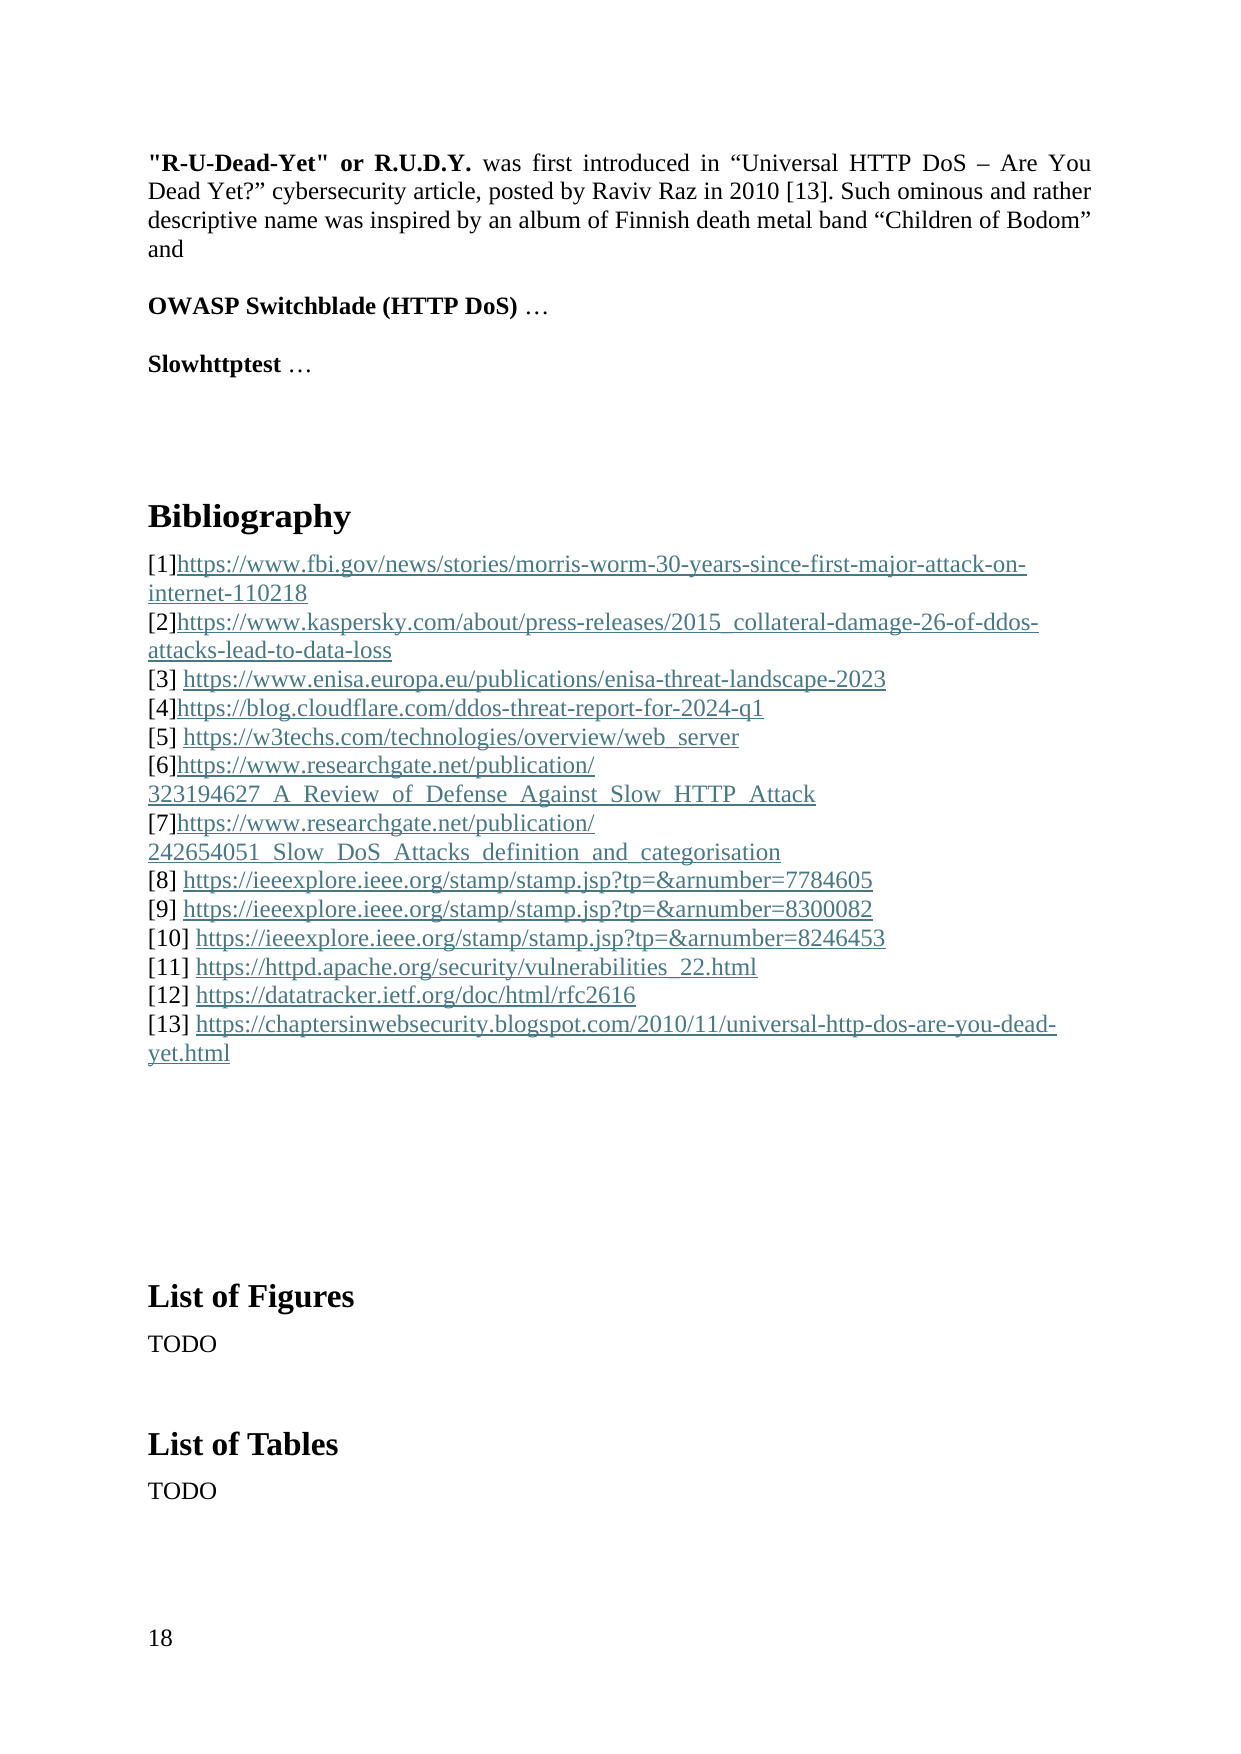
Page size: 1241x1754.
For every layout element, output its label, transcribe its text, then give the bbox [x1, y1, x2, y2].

text [10] https://ieeexplore.ieee.org/stamp/stamp.jsp?tp=&arnumber=8246453 [148, 923, 1092, 952]
text [4]https://blog.cloudflare.com/ddos-threat-report-for-2024-q1 [5] https://w3techs.com/technologies/overview/web_server [148, 693, 1092, 750]
text [9] https://ieeexplore.ieee.org/stamp/stamp.jsp?tp=&arnumber=8300082 [148, 894, 1092, 923]
text TODO [148, 1476, 1092, 1505]
text "R-U-Dead-Yet" or R.U.D.Y. was first introduced in “Universal HTTP DoS – Are You Dead Yet?” cybersecurity article, posted by Raviv Raz in 2010 [13]. Such ominous and rather descriptive name was inspired by an album of Finnish death metal band “Children of Bodom” and [148, 148, 1092, 263]
text Slowhttptest … [148, 320, 1092, 378]
text [13] https://chaptersinwebsecurity.blogspot.com/2010/11/universal-http-dos-are-you-dead-yet.html [148, 1009, 1092, 1067]
subtitle List of Tables [148, 1424, 1092, 1462]
text [8] https://ieeexplore.ieee.org/stamp/stamp.jsp?tp=&arnumber=7784605 [148, 865, 1092, 894]
text [11] https://httpd.apache.org/security/vulnerabilities_22.html [148, 952, 1092, 980]
text [7]https://www.researchgate.net/publication/242654051_Slow_DoS_Attacks_definition_and_categorisation [148, 808, 1092, 865]
text [3] https://www.enisa.europa.eu/publications/enisa-threat-landscape-2023 [148, 664, 1092, 693]
text [2]https://www.kaspersky.com/about/press-releases/2015_collateral-damage-26-of-ddos-attacks-lead-to-data-loss [148, 607, 1092, 664]
text TODO [148, 1329, 1092, 1358]
subtitle Bibliography [148, 497, 1092, 535]
subtitle List of Figures [148, 1277, 1092, 1315]
text [1]https://www.fbi.gov/news/stories/morris-worm-30-years-since-first-major-attack-on-internet-110218 [148, 549, 1092, 607]
text [6]https://www.researchgate.net/publication/323194627_A_Review_of_Defense_Against_Slow_HTTP_Attack [148, 750, 1092, 808]
text [12] https://datatracker.ietf.org/doc/html/rfc2616 [148, 980, 1092, 1009]
text OWASP Switchblade (HTTP DoS) … [148, 291, 1092, 320]
